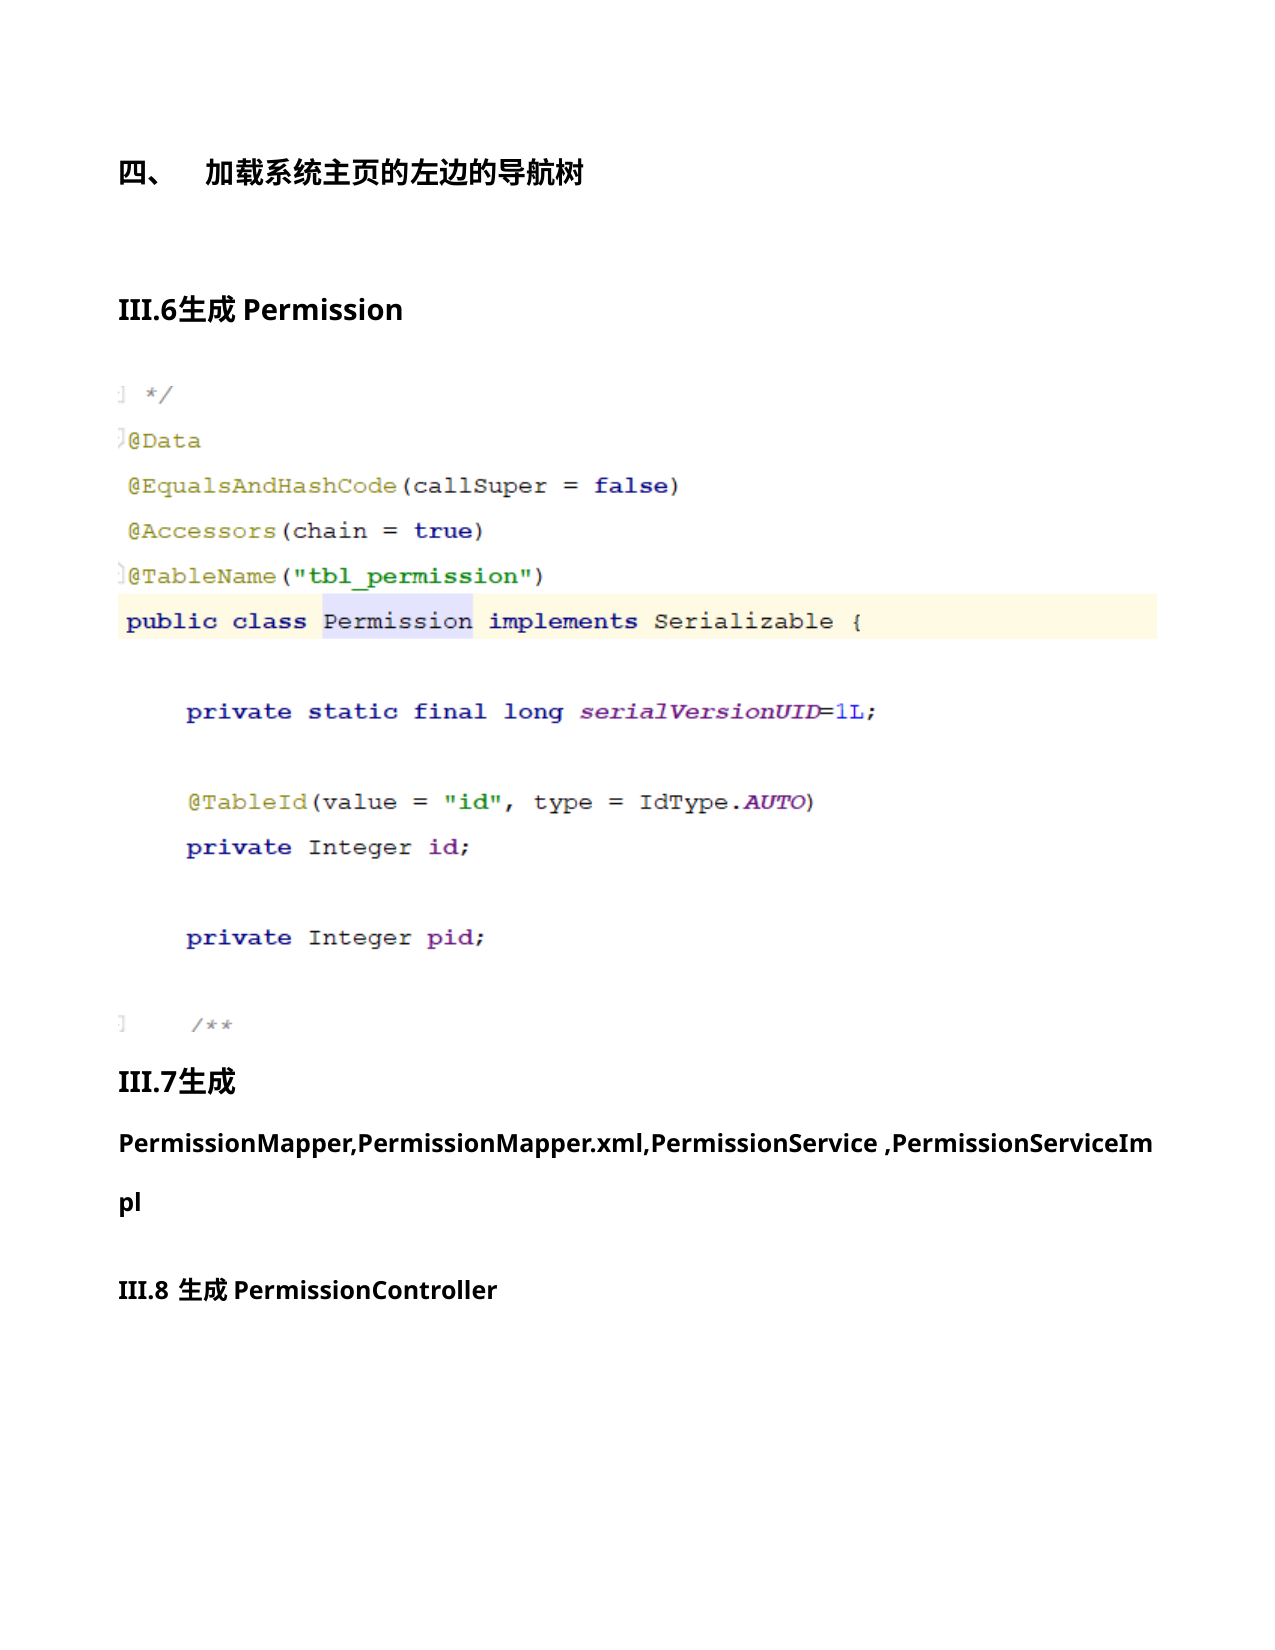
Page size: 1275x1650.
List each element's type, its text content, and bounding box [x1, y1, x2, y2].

picture [118, 386, 1158, 1032]
subtitle 加载系统主页的左边的导航树 [118, 150, 1157, 192]
subtitle 生成Permission [118, 286, 1157, 329]
subtitle 生成PermissionMapper,PermissionMapper.xml,PermissionService ,PermissionServiceImpl [118, 1059, 1157, 1219]
subtitle 生成PermissionController [118, 1271, 1157, 1307]
